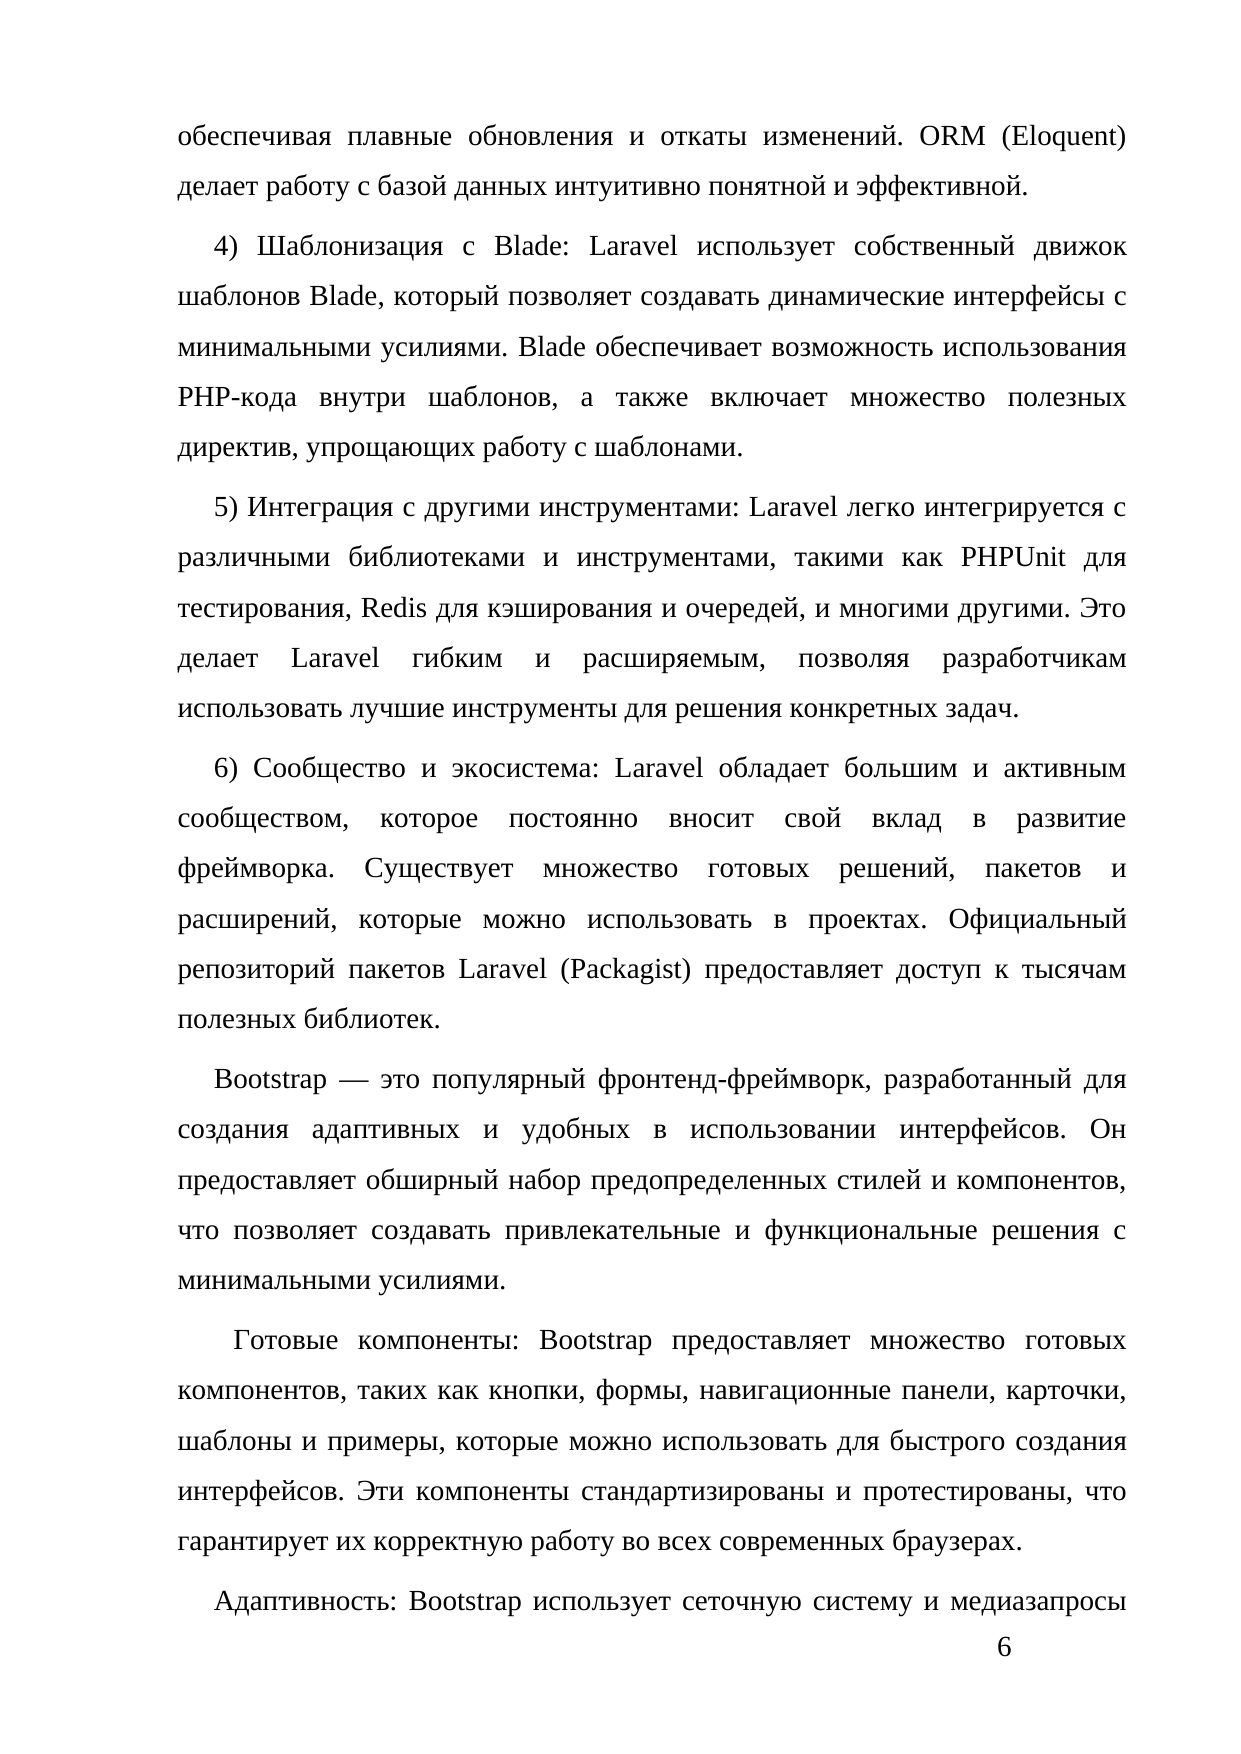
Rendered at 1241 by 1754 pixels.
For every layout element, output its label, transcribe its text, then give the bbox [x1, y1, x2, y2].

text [177, 1583, 1127, 1617]
text Bootstrap — это популярный фронтенд-фреймворк, разработанный для создания адаптивных и удобных в использовании интерфейсов. Он предоставляет обширный набор предопределенных стилей и компонентов, что позволяет создавать привлекательные и функциональные решения с минимальными усилиями. [177, 1061, 1127, 1296]
text 6) Сообщество и экосистема: Laravel обладает большим и активным сообществом, которое постоянно вносит свой вклад в развитие фреймворка. Существует множество готовых решений, пакетов и расширений, которые можно использовать в проектах. Официальный репозиторий пакетов Laravel (Packagist) предоставляет доступ к тысячам полезных библиотек. [177, 750, 1127, 1035]
text Готовые компоненты: Bootstrap предоставляет множество готовых компонентов, таких как кнопки, формы, навигационные панели, карточки, шаблоны и примеры, которые можно использовать для быстрого создания интерфейсов. Эти компоненты стандартизированы и протестированы, что гарантирует их корректную работу во всех современных браузерах. [177, 1322, 1127, 1557]
text 4) Шаблонизация с Blade: Laravel использует собственный движок шаблонов Blade, который позволяет создавать динамические интерфейсы с минимальными усилиями. Blade обеспечивает возможность использования PHP-кода внутри шаблонов, а также включает множество полезных директив, упрощающих работу с шаблонами. [177, 228, 1127, 463]
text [177, 118, 1127, 202]
text 5) Интеграция с другими инструментами: Laravel легко интегрируется с различными библиотеками и инструментами, такими как PHPUnit для тестирования, Redis для кэширования и очередей, и многими другими. Это делает Laravel гибким и расширяемым, позволяя разработчикам использовать лучшие инструменты для решения конкретных задач. [177, 489, 1127, 724]
